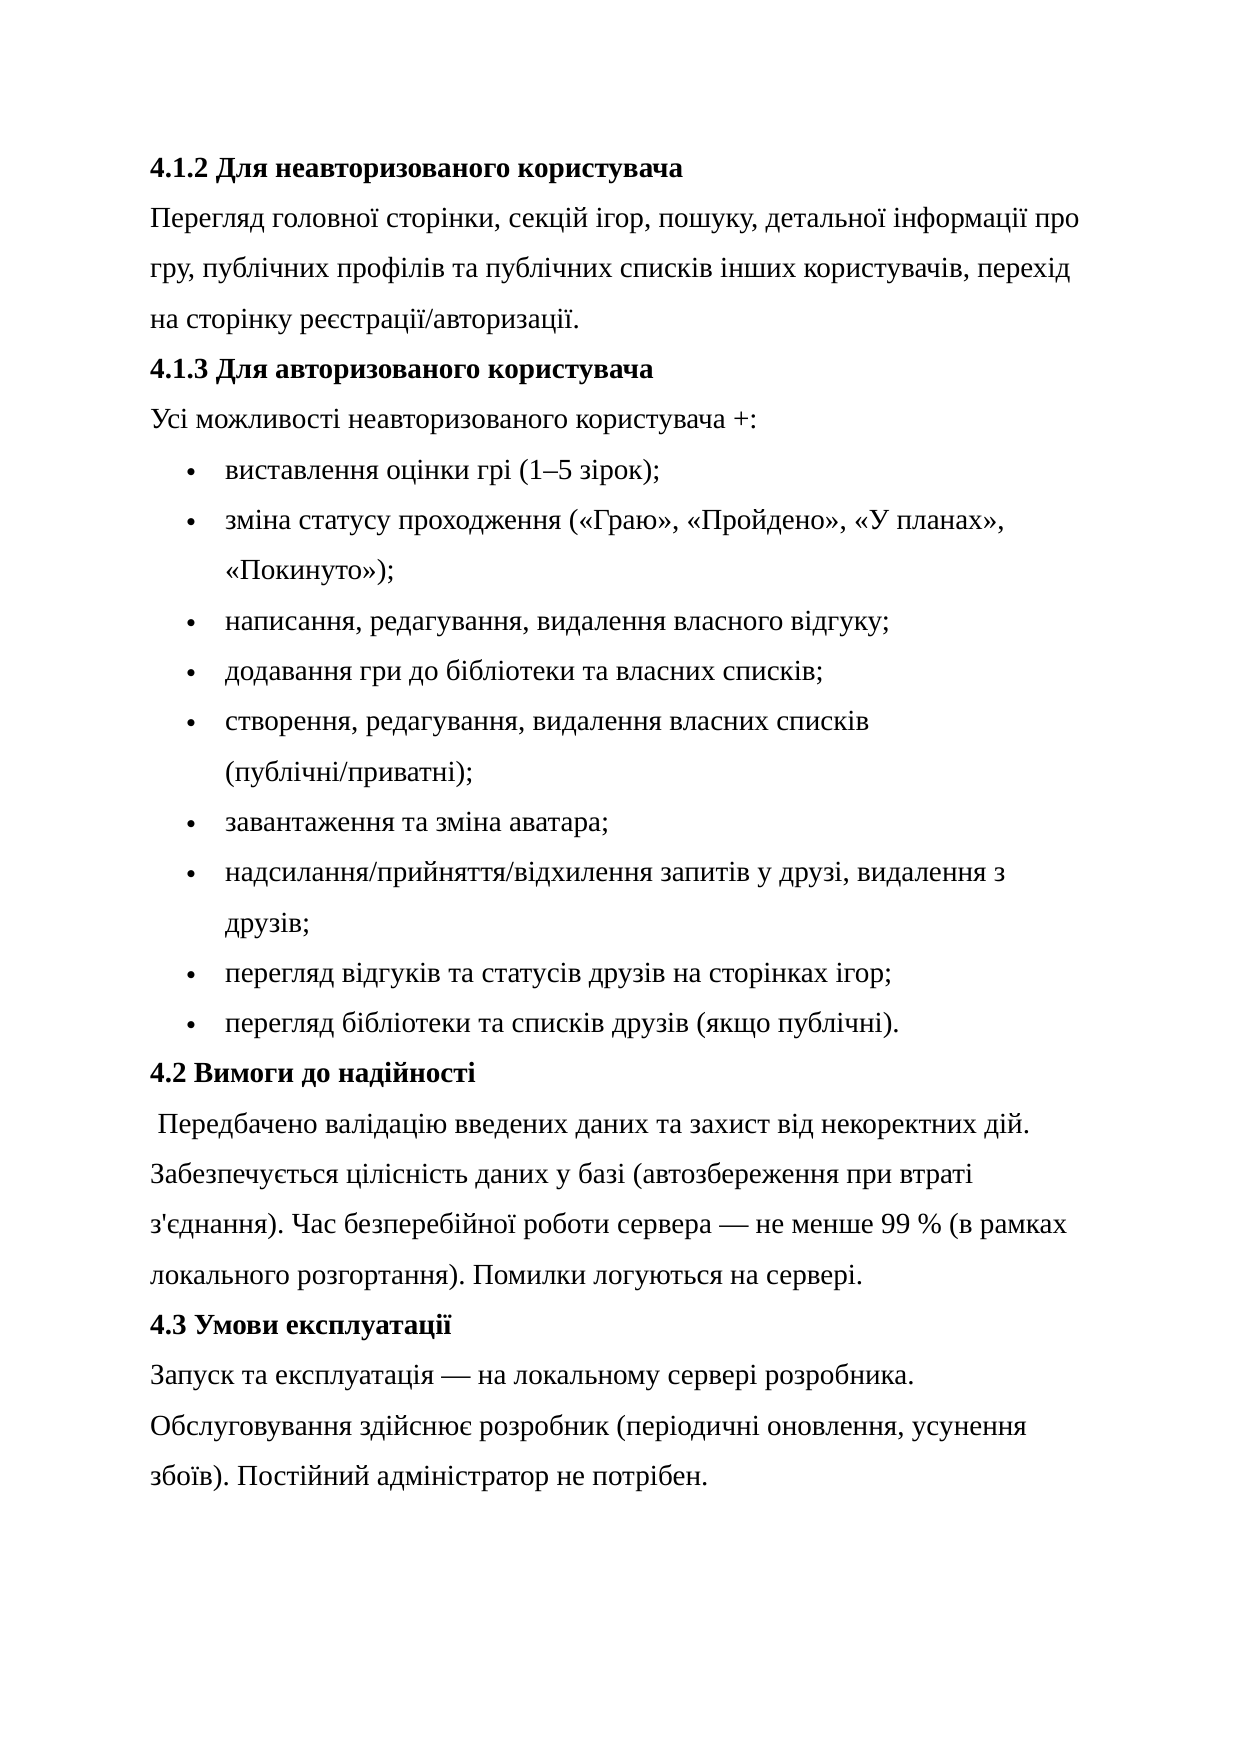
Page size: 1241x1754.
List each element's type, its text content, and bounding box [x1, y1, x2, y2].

list перегляд бібліотеки та списків друзів (якщо публічні). [187, 1005, 1090, 1039]
subtitle 4.1.3 Для авторизованого користувача [150, 351, 1090, 385]
text Усі можливості неавторизованого користувача +: [150, 402, 1090, 435]
list надсилання/прийняття/відхилення запитів у друзі, видалення з друзів; [187, 854, 1090, 938]
list написання, редагування, видалення власного відгуку; [187, 603, 1090, 636]
subtitle 4.3 Умови експлуатації [150, 1307, 1090, 1341]
subtitle 4.2 Вимоги до надійності [150, 1056, 1090, 1089]
list завантаження та зміна аватара; [187, 804, 1090, 838]
text Передбачено валідацію введених даних та захист від некоректних дій. Забезпечується цілісність даних у базі (автозбереження при втраті з'єднання). Час безперебійної роботи сервера — не менше 99 % (в рамках локального розгортання). Помилки логуються на сервері. [150, 1106, 1090, 1290]
subtitle 4.1.2 Для неавторизованого користувача [150, 150, 1090, 183]
list виставлення оцінки грі (1–5 зірок); [187, 452, 1090, 485]
list зміна статусу проходження («Граю», «Пройдено», «У планах», «Покинуто»); [187, 502, 1090, 586]
list створення, редагування, видалення власних списків (публічні/приватні); [187, 703, 1090, 787]
text Запуск та експлуатація — на локальному сервері розробника. Обслуговування здійснює розробник (періодичні оновлення, усунення збоїв). Постійний адміністратор не потрібен. [150, 1357, 1090, 1492]
list додавання гри до бібліотеки та власних списків; [187, 653, 1090, 687]
list перегляд відгуків та статусів друзів на сторінках ігор; [187, 955, 1090, 988]
text Перегляд головної сторінки, секцій ігор, пошуку, детальної інформації про гру, публічних профілів та публічних списків інших користувачів, перехід на сторінку реєстрації/авторизації. [150, 200, 1090, 334]
